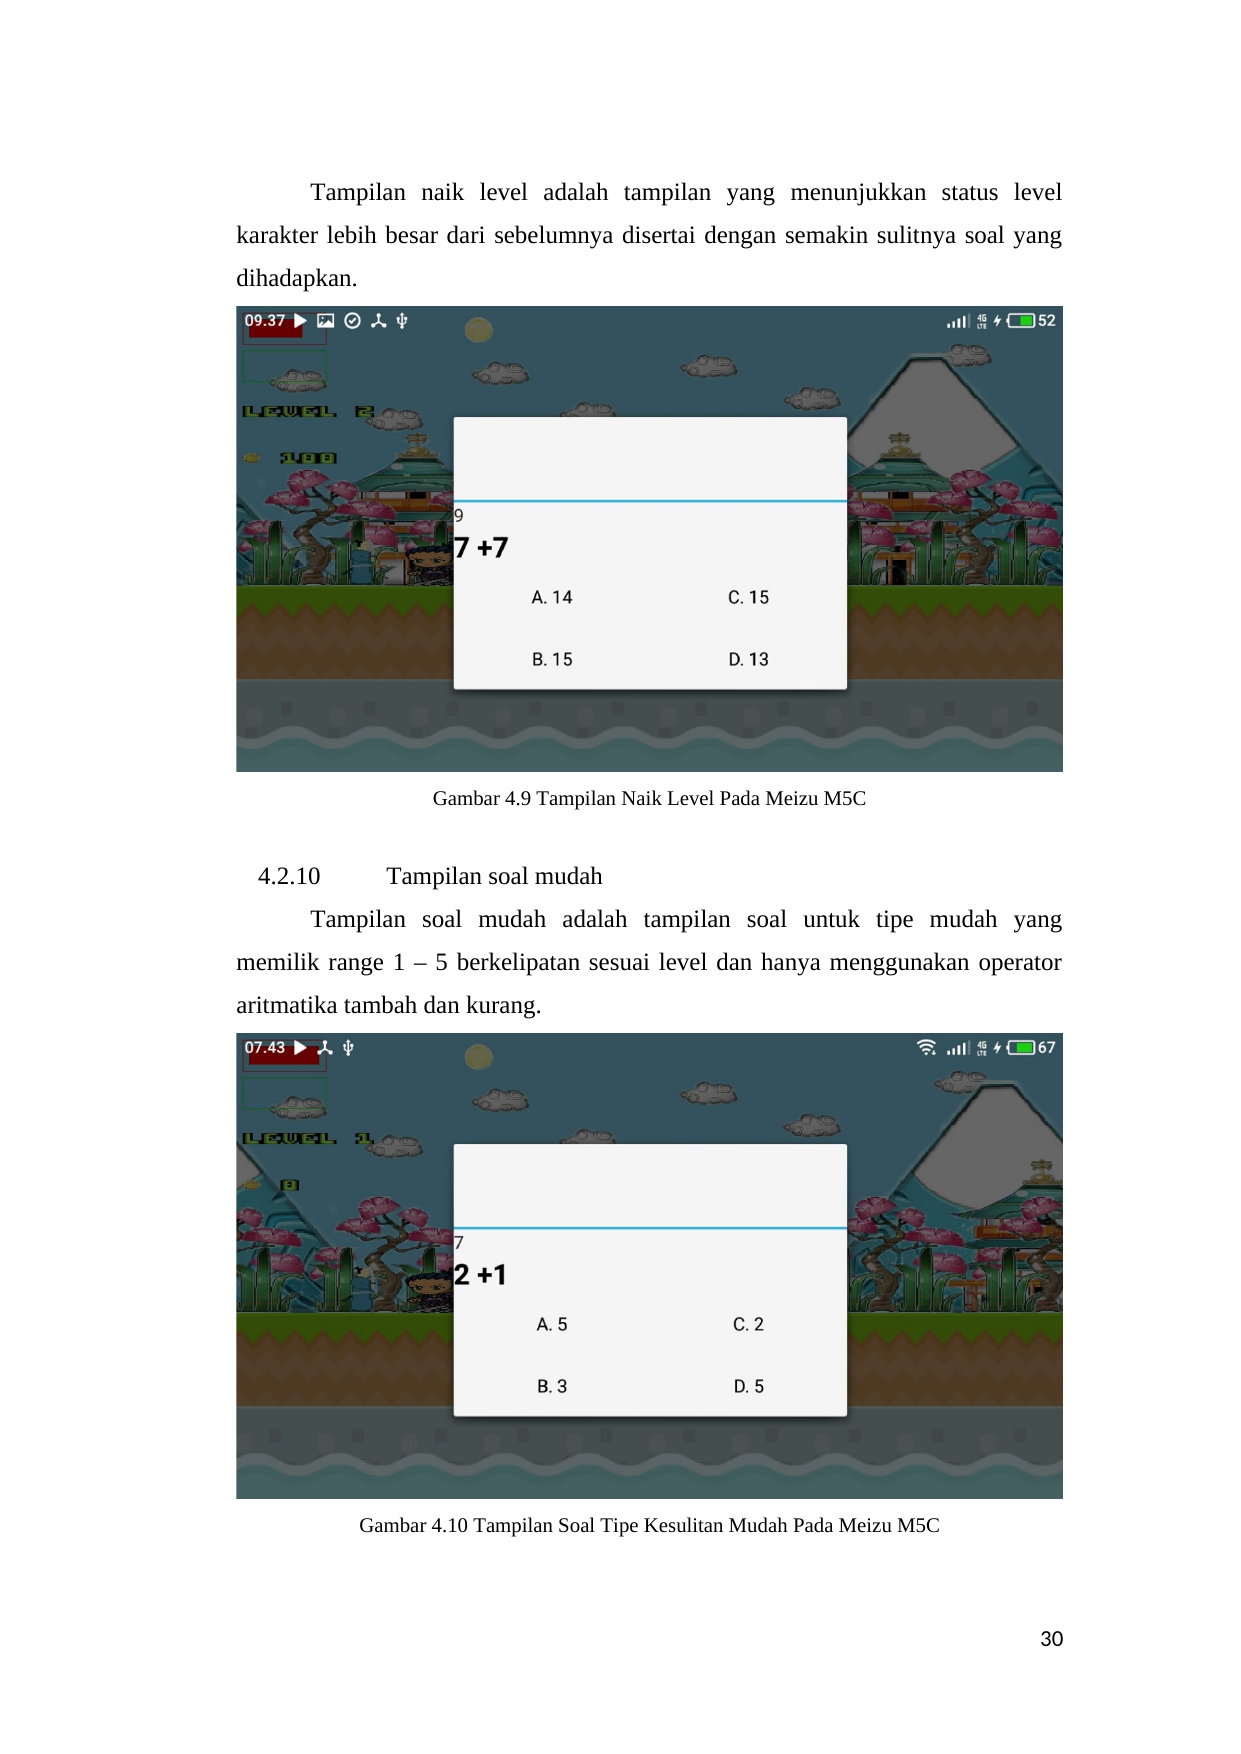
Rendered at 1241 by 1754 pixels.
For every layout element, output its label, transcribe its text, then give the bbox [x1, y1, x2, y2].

list Tampilan soal mudah [258, 861, 1063, 890]
list Gambar 4.10 Tampilan Soal Tipe Kesulitan Mudah Pada Meizu M5C [236, 1513, 1063, 1537]
list Gambar 4.9 Tampilan Naik Level Pada Meizu M5C [236, 786, 1063, 810]
list Tampilan soal mudah adalah tampilan soal untuk tipe mudah yang memilik range 1 – 5 berkelipatan sesuai level dan hanya menggunakan operator aritmatika tambah dan kurang. [236, 904, 1063, 1019]
picture [236, 306, 1063, 772]
list Tampilan naik level adalah tampilan yang menunjukkan status level karakter lebih besar dari sebelumnya disertai dengan semakin sulitnya soal yang dihadapkan. [236, 177, 1063, 292]
picture [236, 1033, 1063, 1499]
